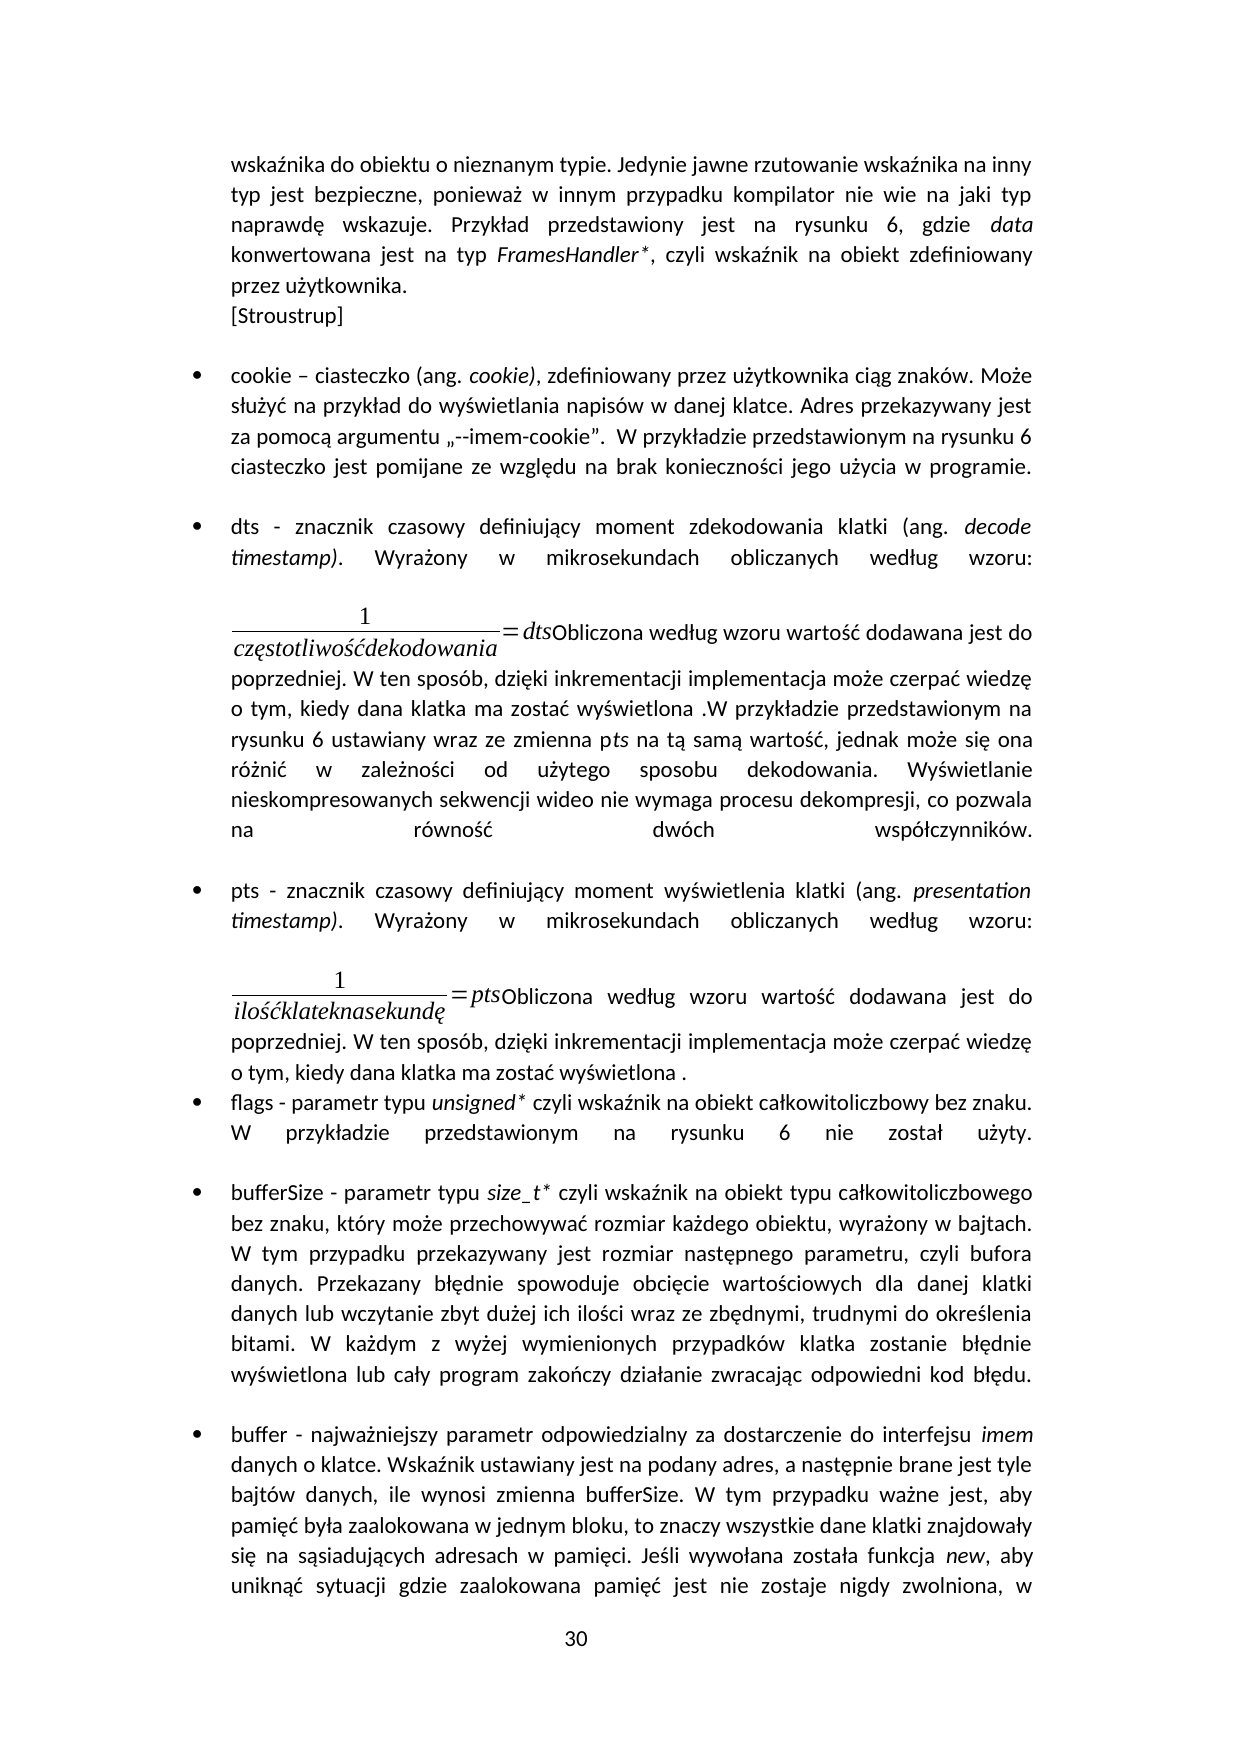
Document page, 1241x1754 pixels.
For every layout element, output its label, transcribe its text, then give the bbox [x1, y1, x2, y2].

list flags - parametr typu unsigned* czyli wskaźnik na obiekt całkowitoliczbowy bez znaku. W przykładzie przedstawionym na rysunku 6 nie został użyty. [193, 1088, 1033, 1176]
list pts - znacznik czasowy definiujący moment wyświetlenia klatki (ang. presentation timestamp). Wyrażony w mikrosekundach obliczanych według wzoru: Obliczona według wzoru wartość dodawana jest do poprzedniej. W ten sposób, dzięki inkrementacji implementacja może czerpać wiedzę o tym, kiedy dana klatka ma zostać wyświetlona . [193, 876, 1033, 1086]
list bufferSize - parametr typu size_t* czyli wskaźnik na obiekt typu całkowitoliczbowego bez znaku, który może przechowywać rozmiar każdego obiektu, wyrażony w bajtach. W tym przypadku przekazywany jest rozmiar następnego parametru, czyli bufora danych. Przekazany błędnie spowoduje obcięcie wartościowych dla danej klatki danych lub wczytanie zbyt dużej ich ilości wraz ze zbędnymi, trudnymi do określenia bitami. W każdym z wyżej wymienionych przypadków klatka zostanie błędnie wyświetlona lub cały program zakończy działanie zwracając odpowiedni kod błędu. [193, 1178, 1033, 1418]
list cookie – ciasteczko (ang. cookie), zdefiniowany przez użytkownika ciąg znaków. Może służyć na przykład do wyświetlania napisów w danej klatce. Adres przekazywany jest za pomocą argumentu „--imem-cookie”. W przykładzie przedstawionym na rysunku 6 ciasteczko jest pomijane ze względu na brak konieczności jego użycia w programie. [193, 361, 1033, 510]
list dts - znacznik czasowy definiujący moment zdekodowania klatki (ang. decode timestamp). Wyrażony w mikrosekundach obliczanych według wzoru: Obliczona według wzoru wartość dodawana jest do poprzedniej. W ten sposób, dzięki inkrementacji implementacja może czerpać wiedzę o tym, kiedy dana klatka ma zostać wyświetlona .W przykładzie przedstawionym na rysunku 6 ustawiany wraz ze zmienna pts na tą samą wartość, jednak może się ona różnić w zależności od użytego sposobu dekodowania. Wyświetlanie nieskompresowanych sekwencji wideo nie wymaga procesu dekompresji, co pozwala na równość dwóch współczynników. [193, 512, 1033, 873]
list [Stroustrup] [231, 301, 1033, 359]
